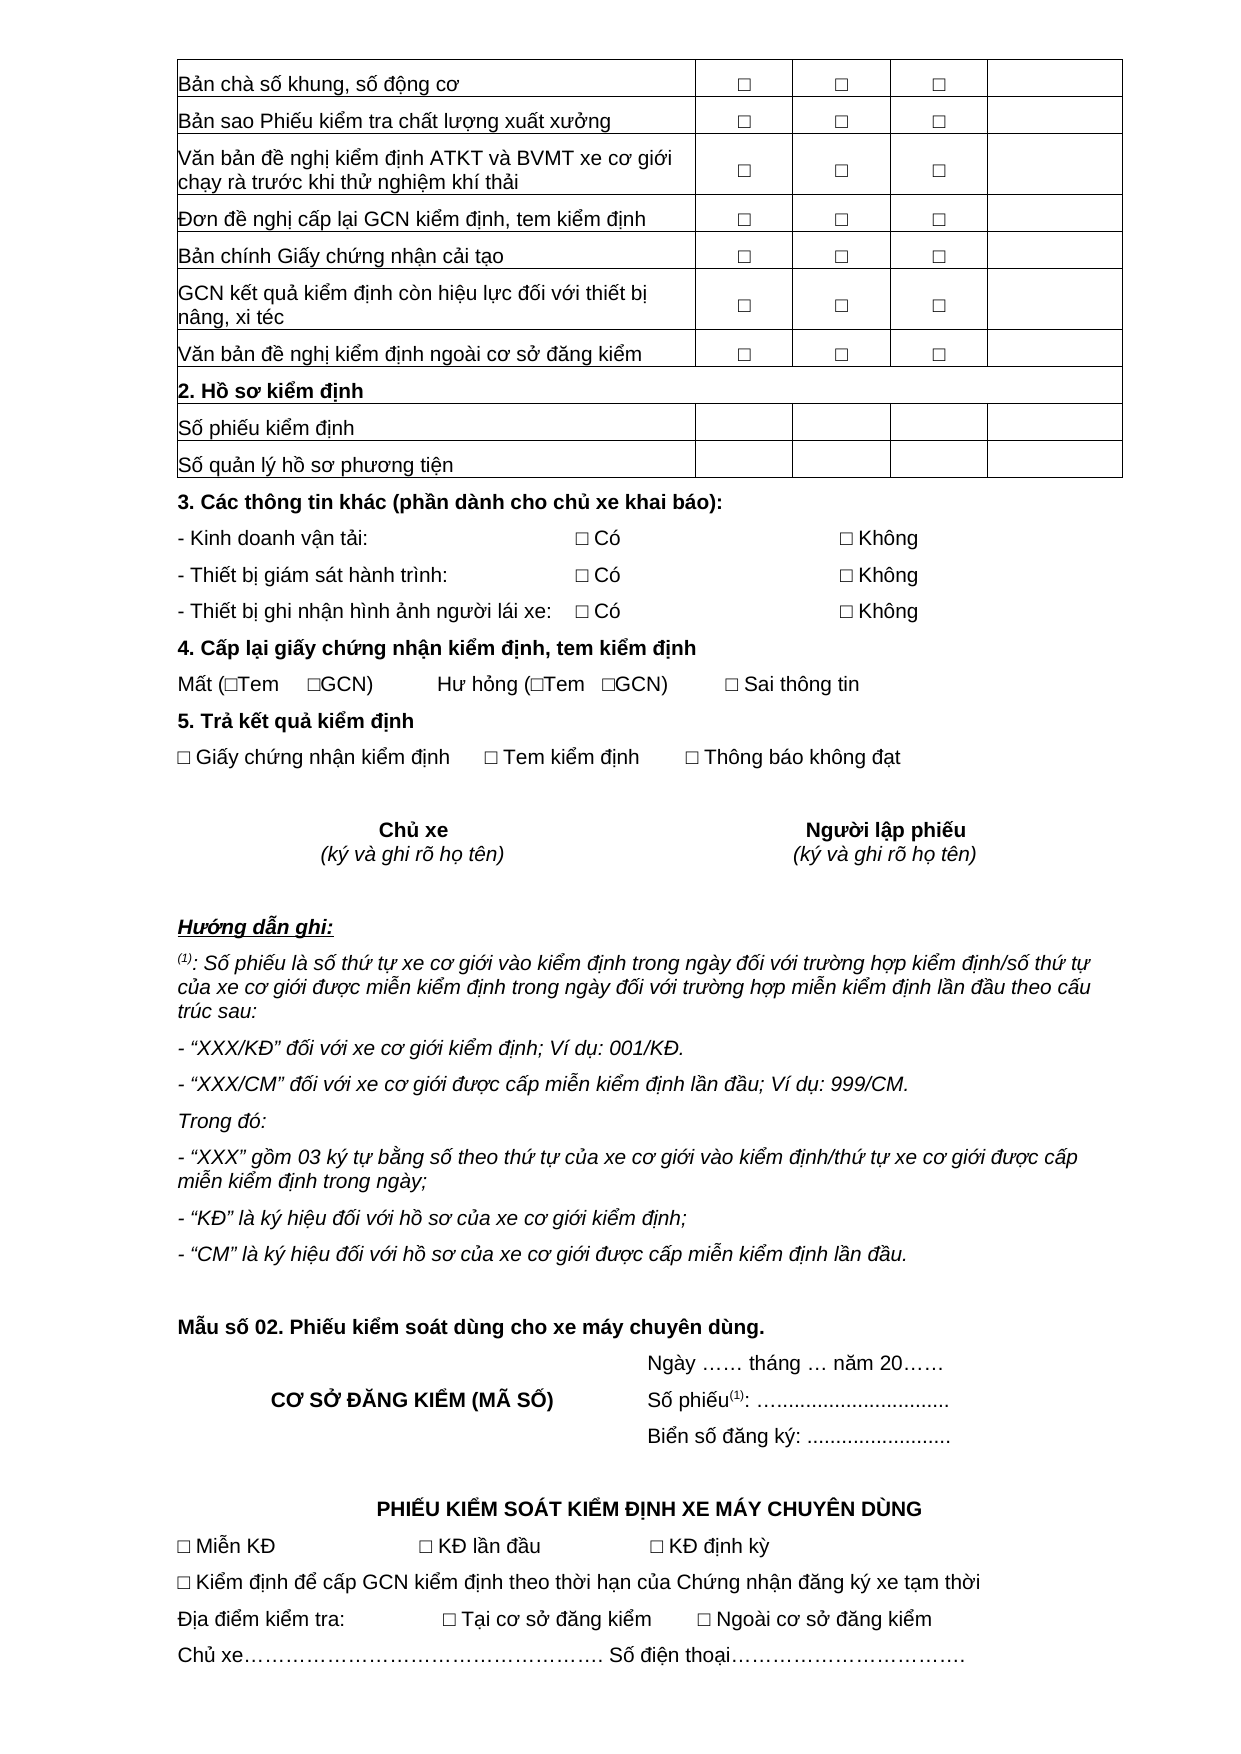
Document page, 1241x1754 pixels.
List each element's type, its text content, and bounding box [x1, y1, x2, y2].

text - “XXX” gồm 03 ký tự bằng số theo thứ tự của xe cơ giới vào kiểm định/thứ tự xe cơ giới được cấp miễn kiểm định trong ngày; [177, 1145, 1122, 1193]
table_cell [988, 269, 1122, 329]
text Chủ xe……………………………………………. Số điện thoại……………………………. [177, 1643, 1122, 1667]
table_header CƠ SỞ ĐĂNG KIỂM (MÃ SỐ) [177, 1339, 647, 1448]
table_cell □ [891, 195, 987, 231]
table_cell - Thiết bị ghi nhận hình ảnh người lái xe: [177, 587, 576, 623]
table_cell [793, 404, 890, 440]
table_cell [696, 404, 792, 440]
table_cell Bản sao Phiếu kiểm tra chất lượng xuất xưởng [178, 97, 695, 133]
table_header Người lập phiếu (ký và ghi rõ họ tên) [650, 805, 1122, 866]
table_cell □ [793, 195, 890, 231]
table_cell [988, 60, 1122, 96]
table_cell □ [891, 232, 987, 268]
table_cell □ [793, 97, 890, 133]
table_cell Số quản lý hồ sơ phương tiện [178, 441, 695, 477]
table_cell □ [793, 269, 890, 329]
table_cell □ [793, 330, 890, 366]
table_cell □ [891, 97, 987, 133]
table_cell □ [696, 232, 792, 268]
table_cell [891, 404, 987, 440]
table_header - Kinh doanh vận tải: [177, 514, 576, 550]
table_cell [988, 441, 1122, 477]
text - “CM” là ký hiệu đối với hồ sơ của xe cơ giới được cấp miễn kiểm định lần đầu. [177, 1242, 1122, 1266]
table_cell □ [696, 134, 792, 194]
table_cell □ Không [840, 587, 1122, 623]
text □ Giấy chứng nhận kiểm định □ Tem kiểm định □ Thông báo không đạt [177, 745, 1122, 769]
table_cell - Thiết bị giám sát hành trình: [177, 550, 576, 587]
text Mẫu số 02. Phiếu kiểm soát dùng cho xe máy chuyên dùng. [177, 1315, 1122, 1339]
text Hướng dẫn ghi: [177, 915, 1122, 939]
table_cell [988, 330, 1122, 366]
text PHIẾU KIỂM SOÁT KIỂM ĐỊNH XE MÁY CHUYÊN DÙNG [177, 1497, 1122, 1521]
text □ Kiểm định để cấp GCN kiểm định theo thời hạn của Chứng nhận đăng ký xe tạm thời [177, 1570, 1122, 1594]
table_cell Văn bản đề nghị kiểm định ATKT và BVMT xe cơ giới chạy rà trước khi thử nghiệm khí thải [178, 134, 695, 194]
text - “XXX/CM” đối với xe cơ giới được cấp miễn kiểm định lần đầu; Ví dụ: 999/CM. [177, 1072, 1122, 1096]
table_cell GCN kết quả kiểm định còn hiệu lực đối với thiết bị nâng, xi téc [178, 269, 695, 329]
table_cell □ [793, 232, 890, 268]
table_cell Bản chà số khung, số động cơ [178, 60, 695, 96]
text - “XXX/KĐ” đối với xe cơ giới kiểm định; Ví dụ: 001/KĐ. [177, 1036, 1122, 1059]
table_header Ngày …… tháng … năm 20…… Số phiếu(1): ….............................. Biển số đăng ký: ......................... [647, 1339, 1122, 1448]
table_cell [696, 441, 792, 477]
table_cell Văn bản đề nghị kiểm định ngoài cơ sở đăng kiểm [178, 330, 695, 366]
text 3. Các thông tin khác (phần dành cho chủ xe khai báo): [177, 490, 1122, 514]
table_cell [988, 404, 1122, 440]
table_cell □ [793, 60, 890, 96]
table_header Chủ xe (ký và ghi rõ họ tên) [177, 805, 649, 866]
table_cell □ [891, 134, 987, 194]
table_cell □ [696, 60, 792, 96]
table_cell [988, 232, 1122, 268]
table_cell Bản chính Giấy chứng nhận cải tạo [178, 232, 695, 268]
table_cell □ Có [576, 550, 840, 587]
table_cell □ [891, 330, 987, 366]
text Mất (□Tem □GCN) Hư hỏng (□Tem □GCN) □ Sai thông tin [177, 672, 1122, 696]
table_cell □ [696, 330, 792, 366]
table_cell [793, 441, 890, 477]
table_cell □ [793, 134, 890, 194]
text 5. Trả kết quả kiểm định [177, 708, 1122, 732]
table_cell □ Có [576, 587, 840, 623]
text (1): Số phiếu là số thứ tự xe cơ giới vào kiểm định trong ngày đối với trường hợp kiểm định/số thứ tự của xe cơ giới được miễn kiểm định trong ngày đối với trường hợp miễn kiểm định lần đầu theo cấu trúc sau: [177, 951, 1122, 1023]
text 4. Cấp lại giấy chứng nhận kiểm định, tem kiểm định [177, 636, 1122, 659]
text □ Miễn KĐ □ KĐ lần đầu □ KĐ định kỳ [177, 1533, 1122, 1557]
table_cell [891, 441, 987, 477]
table_cell □ [696, 269, 792, 329]
text Trong đó: [177, 1108, 1122, 1132]
table_cell Đơn đề nghị cấp lại GCN kiểm định, tem kiểm định [178, 195, 695, 231]
table_header □ Không [840, 514, 1122, 550]
table_cell □ [696, 97, 792, 133]
text - “KĐ” là ký hiệu đối với hồ sơ của xe cơ giới kiểm định; [177, 1205, 1122, 1229]
table_cell □ Không [840, 550, 1122, 587]
table_cell [988, 97, 1122, 133]
text Địa điểm kiểm tra: □ Tại cơ sở đăng kiểm □ Ngoài cơ sở đăng kiểm [177, 1606, 1122, 1630]
table_cell [988, 134, 1122, 194]
table_header □ Có [576, 514, 840, 550]
table_cell 2. Hồ sơ kiểm định [178, 367, 1122, 403]
table_cell □ [891, 60, 987, 96]
table_cell □ [891, 269, 987, 329]
table_cell Số phiếu kiểm định [178, 404, 695, 440]
table_cell [988, 195, 1122, 231]
table_cell □ [696, 195, 792, 231]
